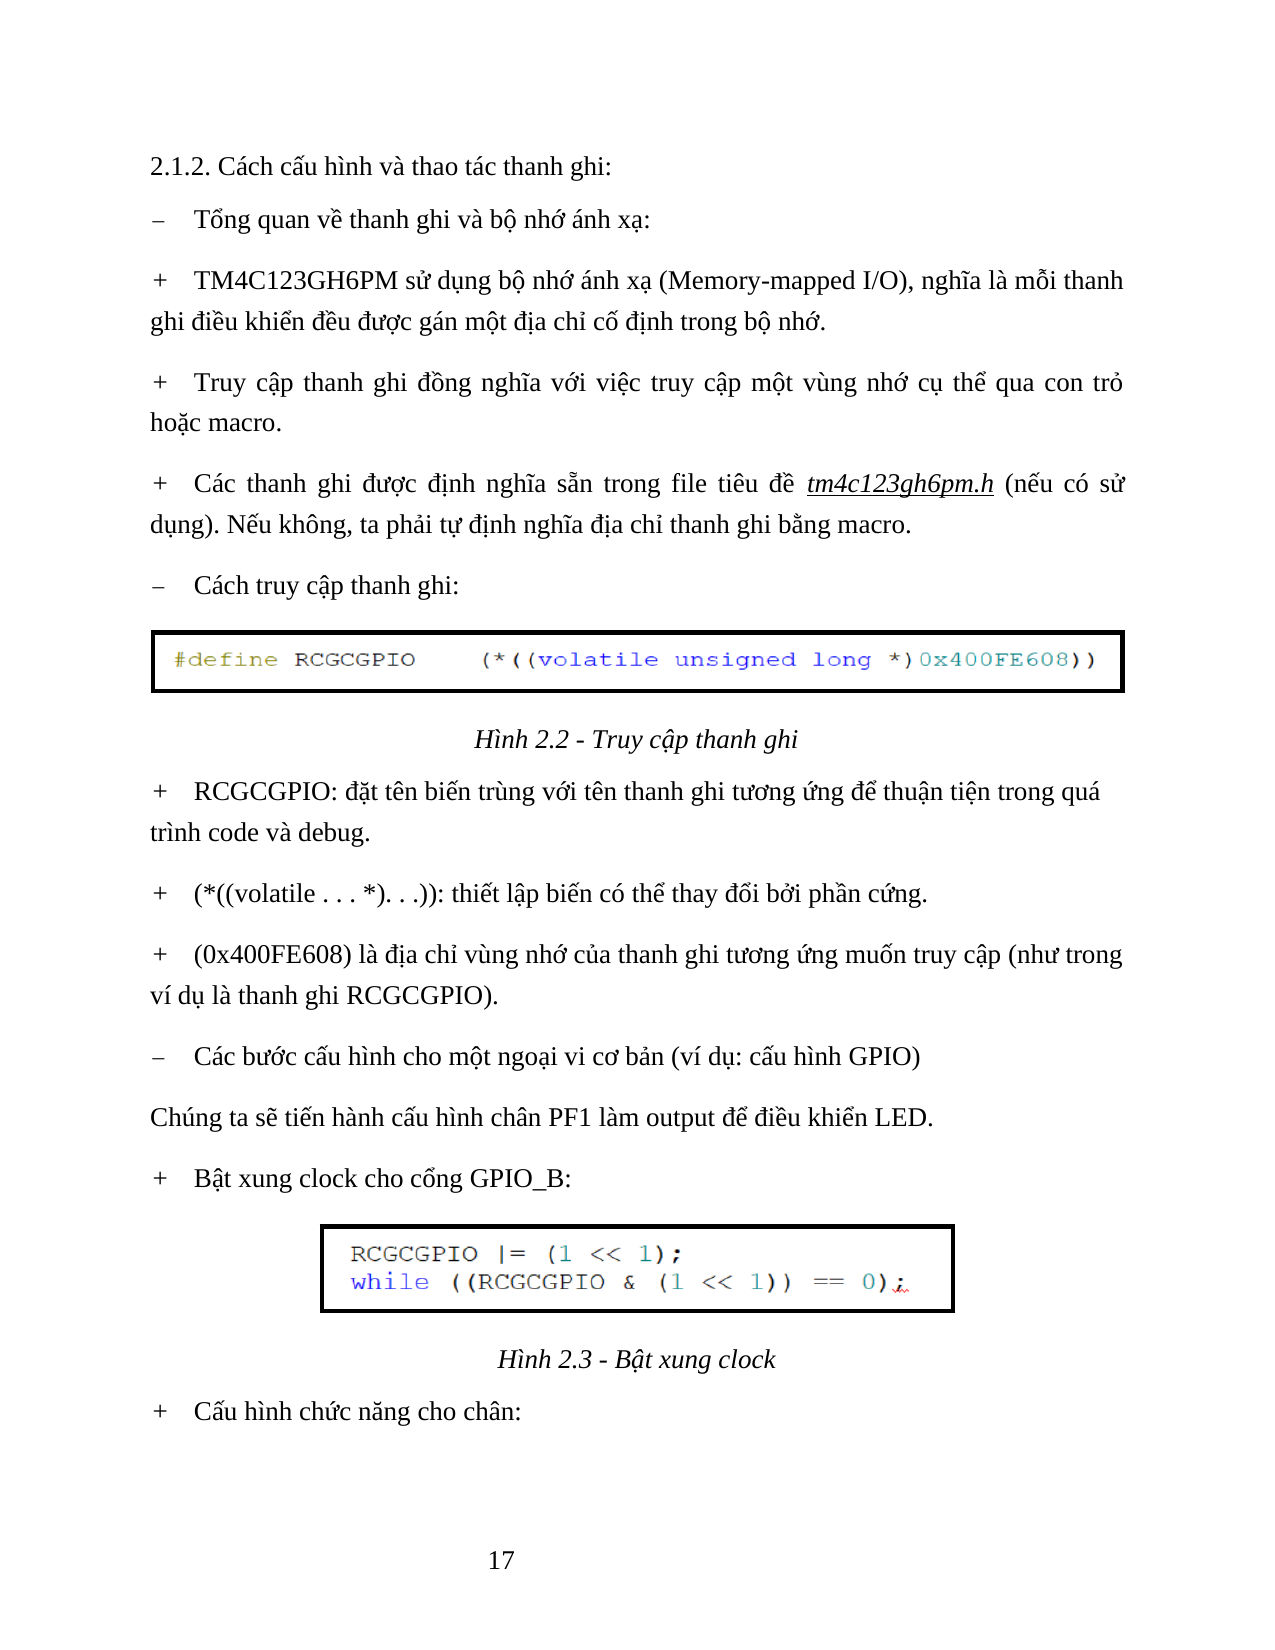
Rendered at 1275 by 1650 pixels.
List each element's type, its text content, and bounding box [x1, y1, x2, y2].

picture [155, 635, 1120, 689]
list Các thanh ghi được định nghĩa sẵn trong file tiêu đề tm4c123gh6pm.h (nếu có sử dụng). Nếu không, ta phải tự định nghĩa địa chỉ thanh ghi bằng macro. [150, 467, 1125, 539]
list Các bước cấu hình cho một ngoại vi cơ bản (ví dụ: cấu hình GPIO) [150, 1040, 1125, 1071]
list Hình 2.2 - Truy cập thanh ghi [150, 724, 1125, 755]
list Tổng quan về thanh ghi và bộ nhớ ánh xạ: [150, 203, 1125, 234]
list (*((volatile . . . *). . .)): thiết lập biến có thể thay đổi bởi phần cứng. [150, 877, 1125, 908]
list TM4C123GH6PM sử dụng bộ nhớ ánh xạ (Memory-mapped I/O), nghĩa là mỗi thanh ghi điều khiển đều được gán một địa chỉ cố định trong bộ nhớ. [150, 264, 1125, 336]
picture [324, 1229, 951, 1309]
list Hình 2.3 - Bật xung clock [150, 1344, 1125, 1375]
subtitle Cách cấu hình và thao tác thanh ghi: [150, 150, 1125, 181]
list (0x400FE608) là địa chỉ vùng nhớ của thanh ghi tương ứng muốn truy cập (như trong ví dụ là thanh ghi RCGCGPIO). [150, 938, 1125, 1010]
list Cấu hình chức năng cho chân: [150, 1396, 1125, 1427]
list Chúng ta sẽ tiến hành cấu hình chân PF1 làm output để điều khiển LED. [150, 1101, 1125, 1132]
list Truy cập thanh ghi đồng nghĩa với việc truy cập một vùng nhớ cụ thể qua con trỏ hoặc macro. [150, 366, 1125, 437]
list Bật xung clock cho cổng GPIO_B: [150, 1163, 1125, 1194]
list Cách truy cập thanh ghi: [150, 569, 1125, 600]
list RCGCGPIO: đặt tên biến trùng với tên thanh ghi tương ứng để thuận tiện trong quá trình code và debug. [150, 776, 1125, 847]
